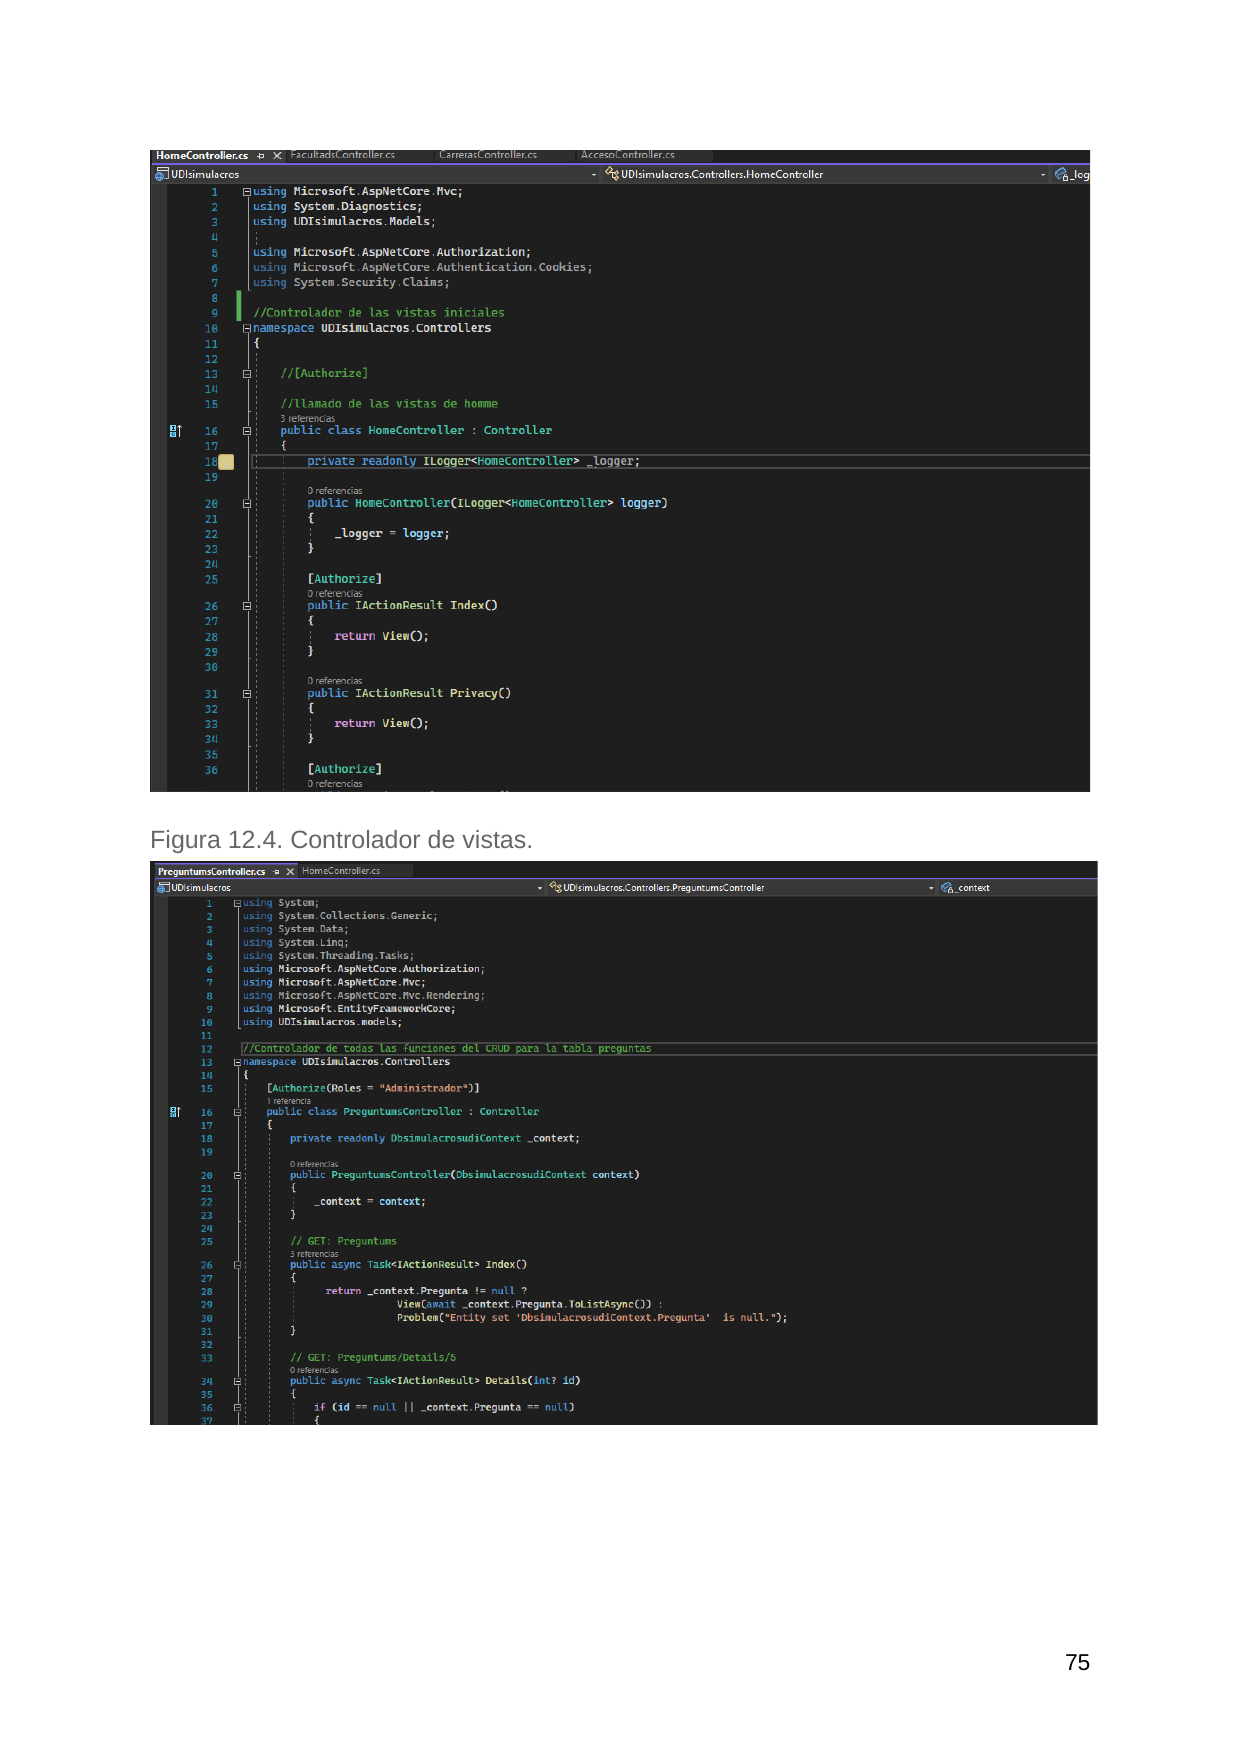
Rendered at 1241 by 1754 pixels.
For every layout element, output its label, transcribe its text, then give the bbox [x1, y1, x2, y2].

picture [150, 150, 1091, 792]
subtitle Figura 12.4. Controlador de vistas. [150, 825, 1090, 853]
picture [150, 861, 1098, 1425]
